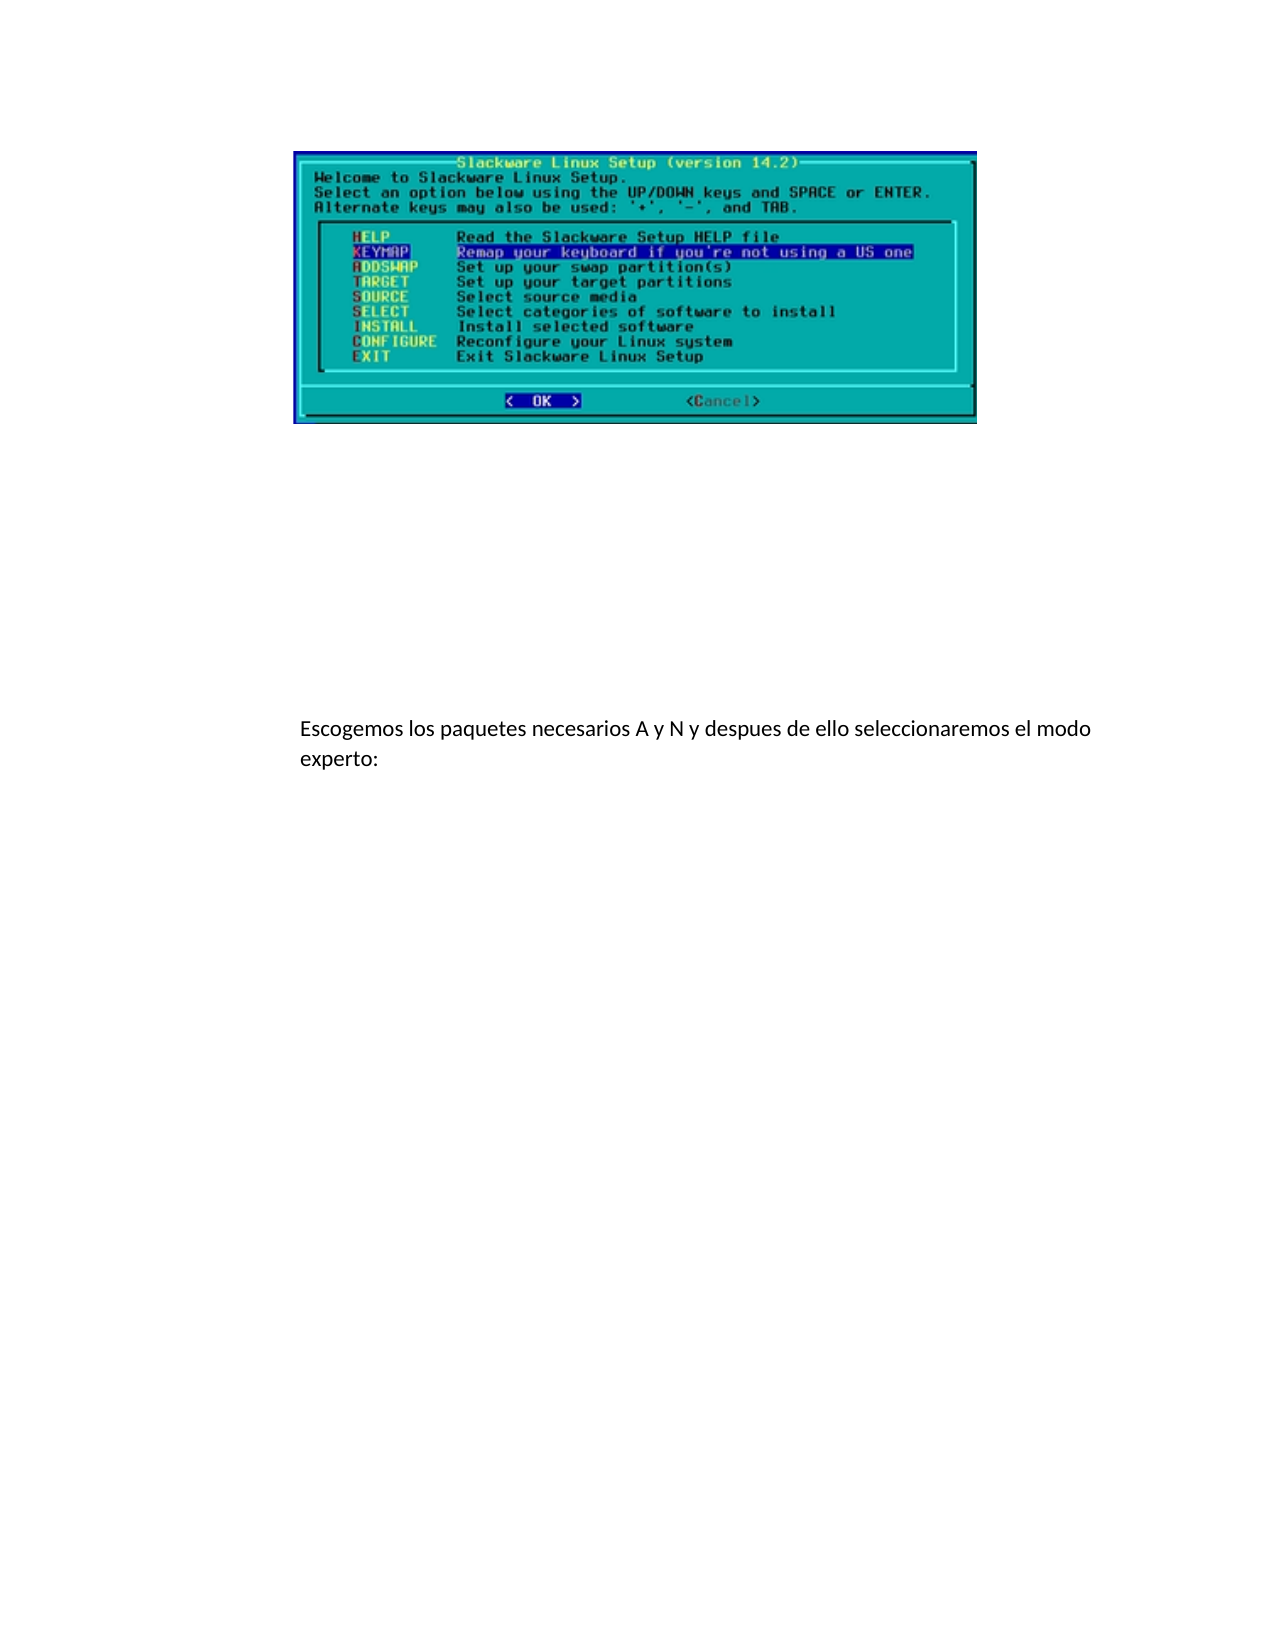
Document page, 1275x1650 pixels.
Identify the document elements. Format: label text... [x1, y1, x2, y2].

picture [293, 151, 977, 424]
text Escogemos los paquetes necesarios A y N y despues de ello seleccionaremos el modo experto: [300, 714, 1125, 772]
